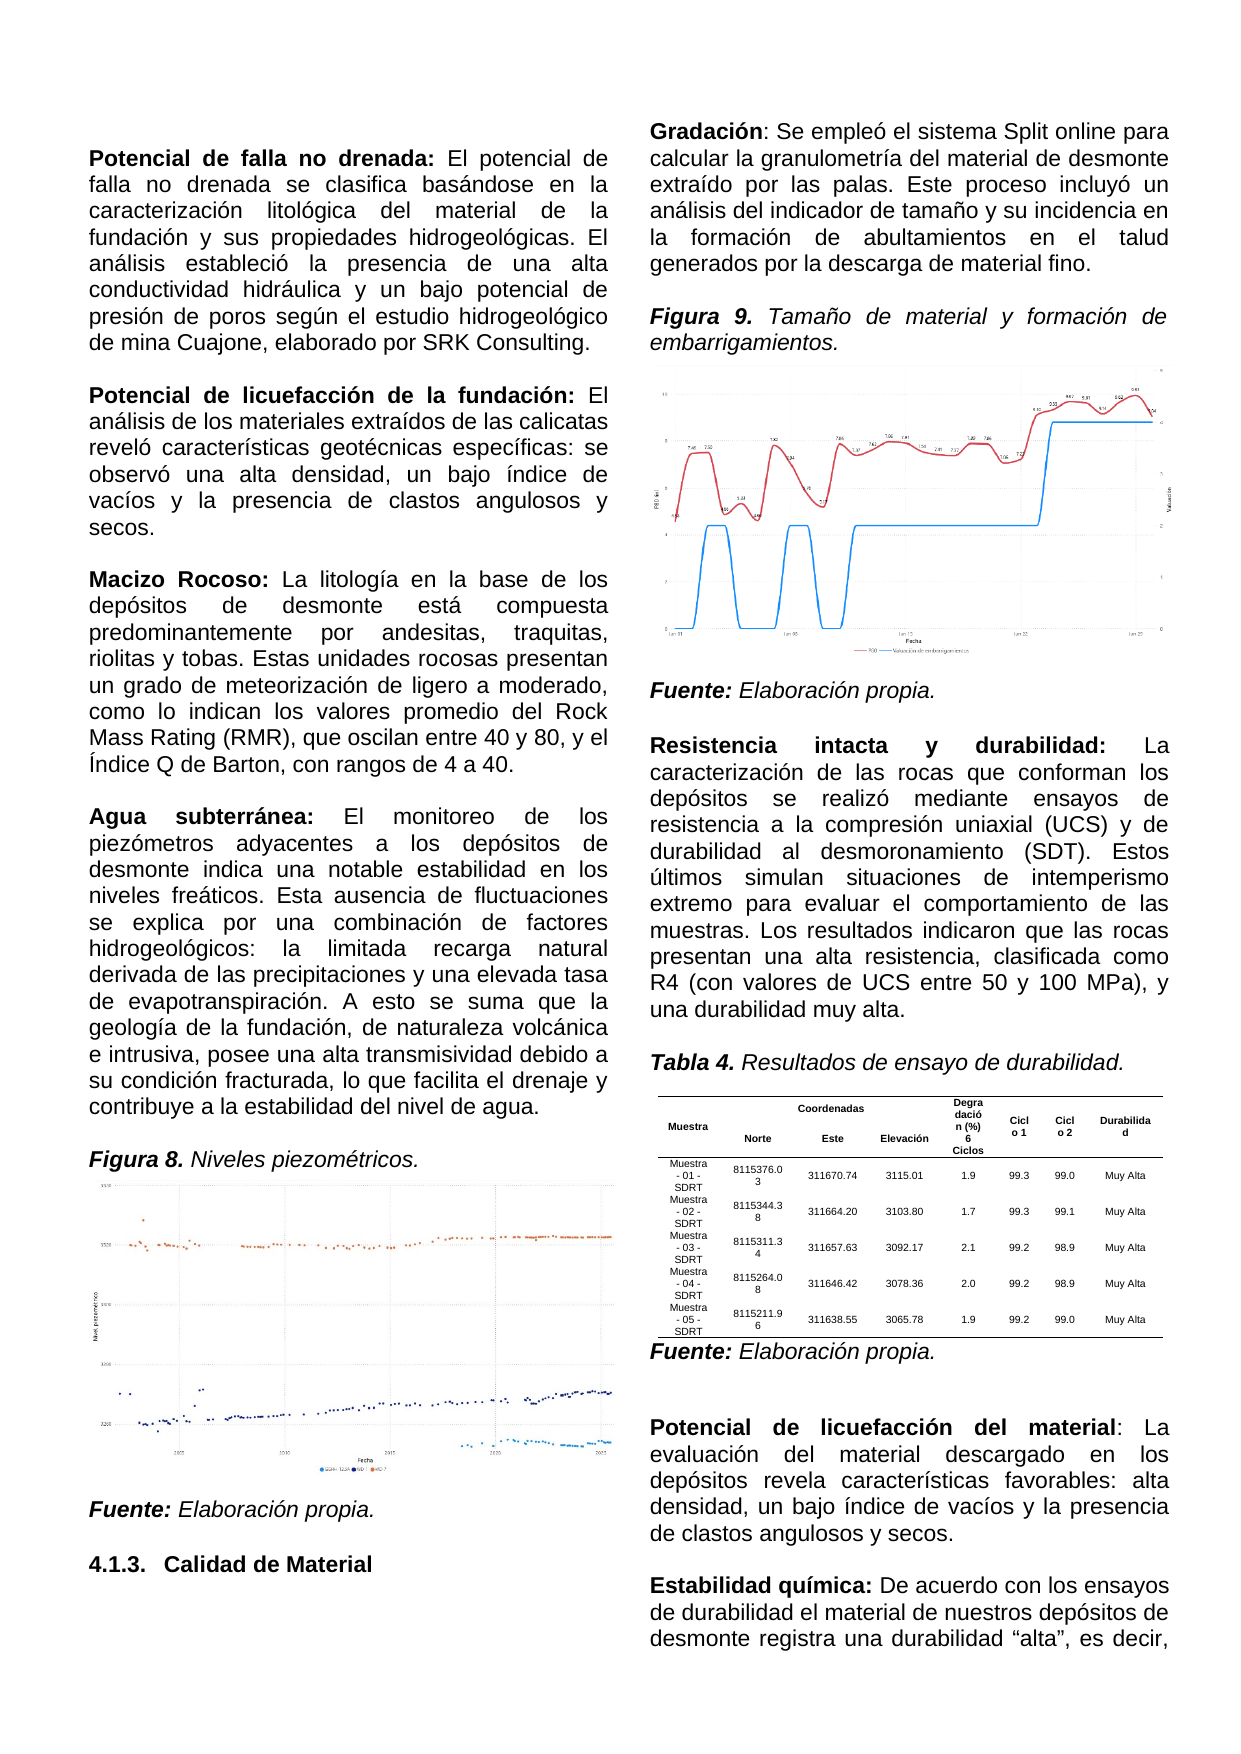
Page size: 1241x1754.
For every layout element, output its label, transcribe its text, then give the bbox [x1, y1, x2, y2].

table_cell Muestra - 03 - SDRT [658, 1230, 719, 1265]
table_cell 99.2 [996, 1230, 1042, 1265]
table_cell Muy Alta [1088, 1301, 1163, 1337]
table_cell 3078.36 [869, 1265, 940, 1301]
table_cell 98.9 [1042, 1230, 1087, 1265]
table_cell 311646.42 [796, 1265, 869, 1301]
table_cell 1.7 [940, 1194, 996, 1229]
text Tabla 4. Resultados de ensayo de durabilidad. [649, 1048, 1169, 1075]
table_header Ciclo 1 [996, 1097, 1042, 1157]
picture [91, 1180, 617, 1476]
table_cell 3092.17 [869, 1230, 940, 1265]
table_header Degradación (%) 6 Ciclos [940, 1097, 996, 1157]
text Potencial de licuefacción de la fundación: El análisis de los materiales extraídos de las calicatas reveló características geotécnicas específicas: se observó una alta densidad, un bajo índice de vacíos y la presencia de clastos angulosos y secos. [89, 382, 608, 540]
table_header Ciclo 2 [1042, 1097, 1087, 1157]
table_cell Muy Alta [1088, 1265, 1163, 1301]
table_cell Muy Alta [1088, 1194, 1163, 1229]
table_cell 3115.01 [869, 1158, 940, 1193]
text Potencial de falla no drenada: El potencial de falla no drenada se clasifica basándose en la caracterización litológica del material de la fundación y sus propiedades hidrogeológicas. El análisis estableció la presencia de una alta conductividad hidráulica y un bajo potencial de presión de poros según el estudio hidrogeológico de mina Cuajone, elaborado por SRK Consulting. [89, 144, 608, 355]
table_cell 3103.80 [869, 1194, 940, 1229]
table_cell 2.0 [940, 1265, 996, 1301]
text Figura 9. Tamaño de material y formación de embarrigamientos. [649, 303, 1169, 355]
text Fuente: Elaboración propia. [649, 1338, 1169, 1365]
table_cell 1.9 [940, 1301, 996, 1337]
table_cell 99.0 [1042, 1158, 1087, 1193]
table_header Muestra [658, 1097, 719, 1157]
table_cell Muy Alta [1088, 1158, 1163, 1193]
table_cell Este [796, 1120, 869, 1157]
table_cell 2.1 [940, 1230, 996, 1265]
table_cell Muestra - 04 - SDRT [658, 1265, 719, 1301]
table_cell 99.3 [996, 1158, 1042, 1193]
table_cell 99.2 [996, 1265, 1042, 1301]
table_cell Muy Alta [1088, 1230, 1163, 1265]
table_cell 311638.55 [796, 1301, 869, 1337]
table_cell 311657.63 [796, 1230, 869, 1265]
text Resistencia intacta y durabilidad: La caracterización de las rocas que conforman los depósitos se realizó mediante ensayos de resistencia a la compresión uniaxial (UCS) y de durabilidad al desmoronamiento (SDT). Estos últimos simulan situaciones de intemperismo extremo para evaluar el comportamiento de las muestras. Los resultados indicaron que las rocas presentan una alta resistencia, clasificada como R4 (con valores de UCS entre 50 y 100 MPa), y una durabilidad muy alta. [649, 732, 1169, 1022]
table_cell 8115344.38 [719, 1194, 796, 1229]
text Macizo Rocoso: La litología en la base de los depósitos de desmonte está compuesta predominantemente por andesitas, traquitas, riolitas y tobas. Estas unidades rocosas presentan un grado de meteorización de ligero a moderado, como lo indican los valores promedio del Rock Mass Rating (RMR), que oscilan entre 40 y 80, y el Índice Q de Barton, con rangos de 4 a 40. [89, 566, 608, 777]
table_cell 8115311.34 [719, 1230, 796, 1265]
table_header Coordenadas [719, 1097, 940, 1120]
table_cell 8115211.96 [719, 1301, 796, 1337]
text Potencial de licuefacción del material: La evaluación del material descargado en los depósitos revela características favorables: alta densidad, un bajo índice de vacíos y la presencia de clastos angulosos y secos. [649, 1414, 1169, 1546]
table_cell 99.3 [996, 1194, 1042, 1229]
table_cell Elevación [869, 1120, 940, 1157]
table_cell Muestra - 01 - SDRT [658, 1158, 719, 1193]
table_cell 3065.78 [869, 1301, 940, 1337]
table_cell 99.2 [996, 1301, 1042, 1337]
text Agua subterránea: El monitoreo de los piezómetros adyacentes a los depósitos de desmonte indica una notable estabilidad en los niveles freáticos. Esta ausencia de fluctuaciones se explica por una combinación de factores hidrogeológicos: la limitada recarga natural derivada de las precipitaciones y una elevada tasa de evapotranspiración. A esto se suma que la geología de la fundación, de naturaleza volcánica e intrusiva, posee una alta transmisividad debido a su condición fracturada, lo que facilita el drenaje y contribuye a la estabilidad del nivel de agua. [89, 803, 608, 1119]
table_cell 99.1 [1042, 1194, 1087, 1229]
table_cell 311670.74 [796, 1158, 869, 1193]
table_cell 98.9 [1042, 1265, 1087, 1301]
table_cell Muestra - 02 - SDRT [658, 1194, 719, 1229]
list Calidad de Material [89, 1551, 608, 1578]
text Figura 8. Niveles piezométricos. [89, 1146, 608, 1172]
table_cell 1.9 [940, 1158, 996, 1193]
table_cell 99.0 [1042, 1301, 1087, 1337]
picture [652, 365, 1173, 657]
table_cell Norte [719, 1120, 796, 1157]
text Gradación: Se empleó el sistema Split online para calcular la granulometría del material de desmonte extraído por las palas. Este proceso incluyó un análisis del indicador de tamaño y su incidencia en la formación de abultamientos en el talud generados por la descarga de material fino. [649, 118, 1169, 276]
table_cell 8115264.08 [719, 1265, 796, 1301]
table_cell Muestra - 05 - SDRT [658, 1301, 719, 1337]
table_cell 8115376.03 [719, 1158, 796, 1193]
table_cell 311664.20 [796, 1194, 869, 1229]
table_header Durabilidad [1088, 1097, 1163, 1157]
